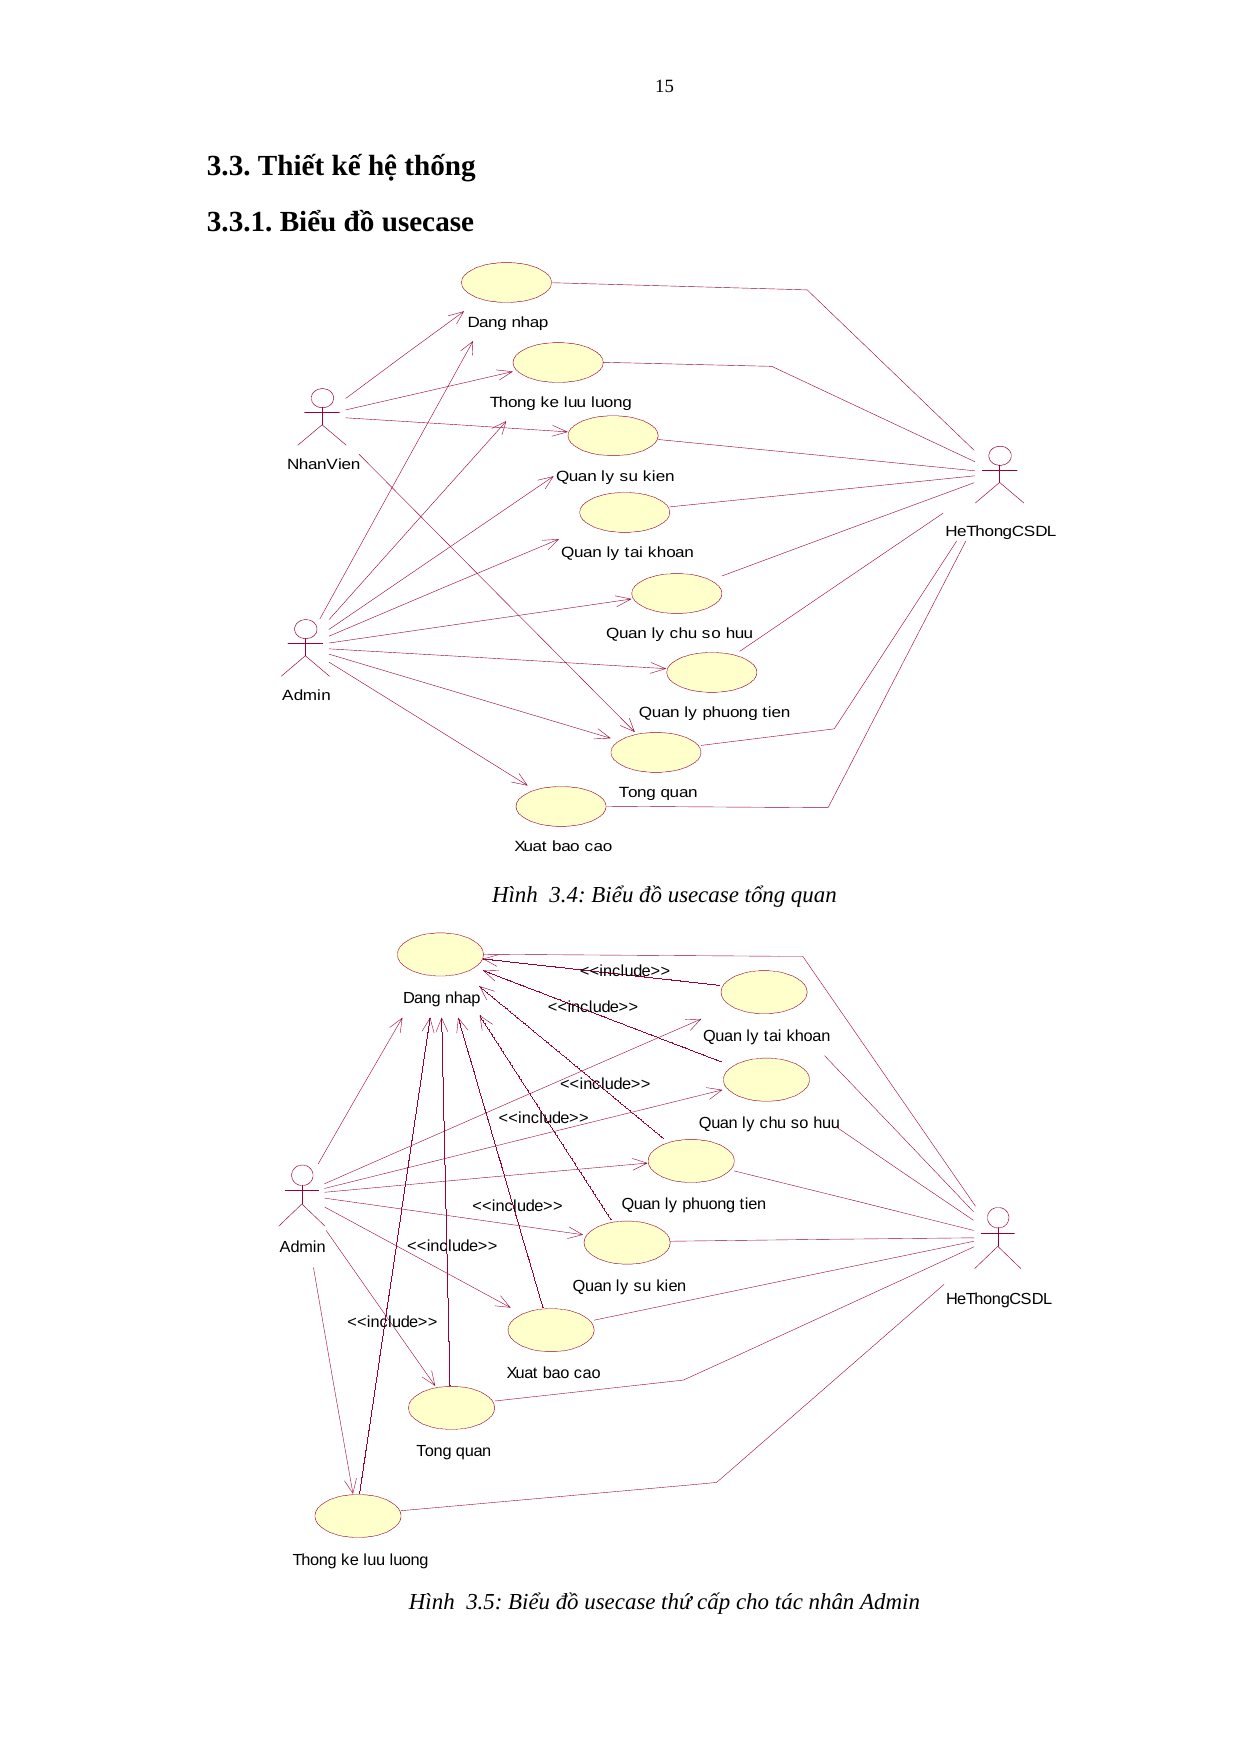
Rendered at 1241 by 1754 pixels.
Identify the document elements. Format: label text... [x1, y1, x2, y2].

text Hình 3.1: Biểu đồ usecase tổng quan [207, 881, 1122, 908]
subtitle 3.3.1. Biểu đồ usecase [207, 204, 1122, 237]
text Hình 3.2: Biểu đồ usecase thứ cấp cho tác nhân Admin [207, 1588, 1122, 1614]
subtitle 3.3. Thiết kế hệ thống [207, 148, 1122, 181]
